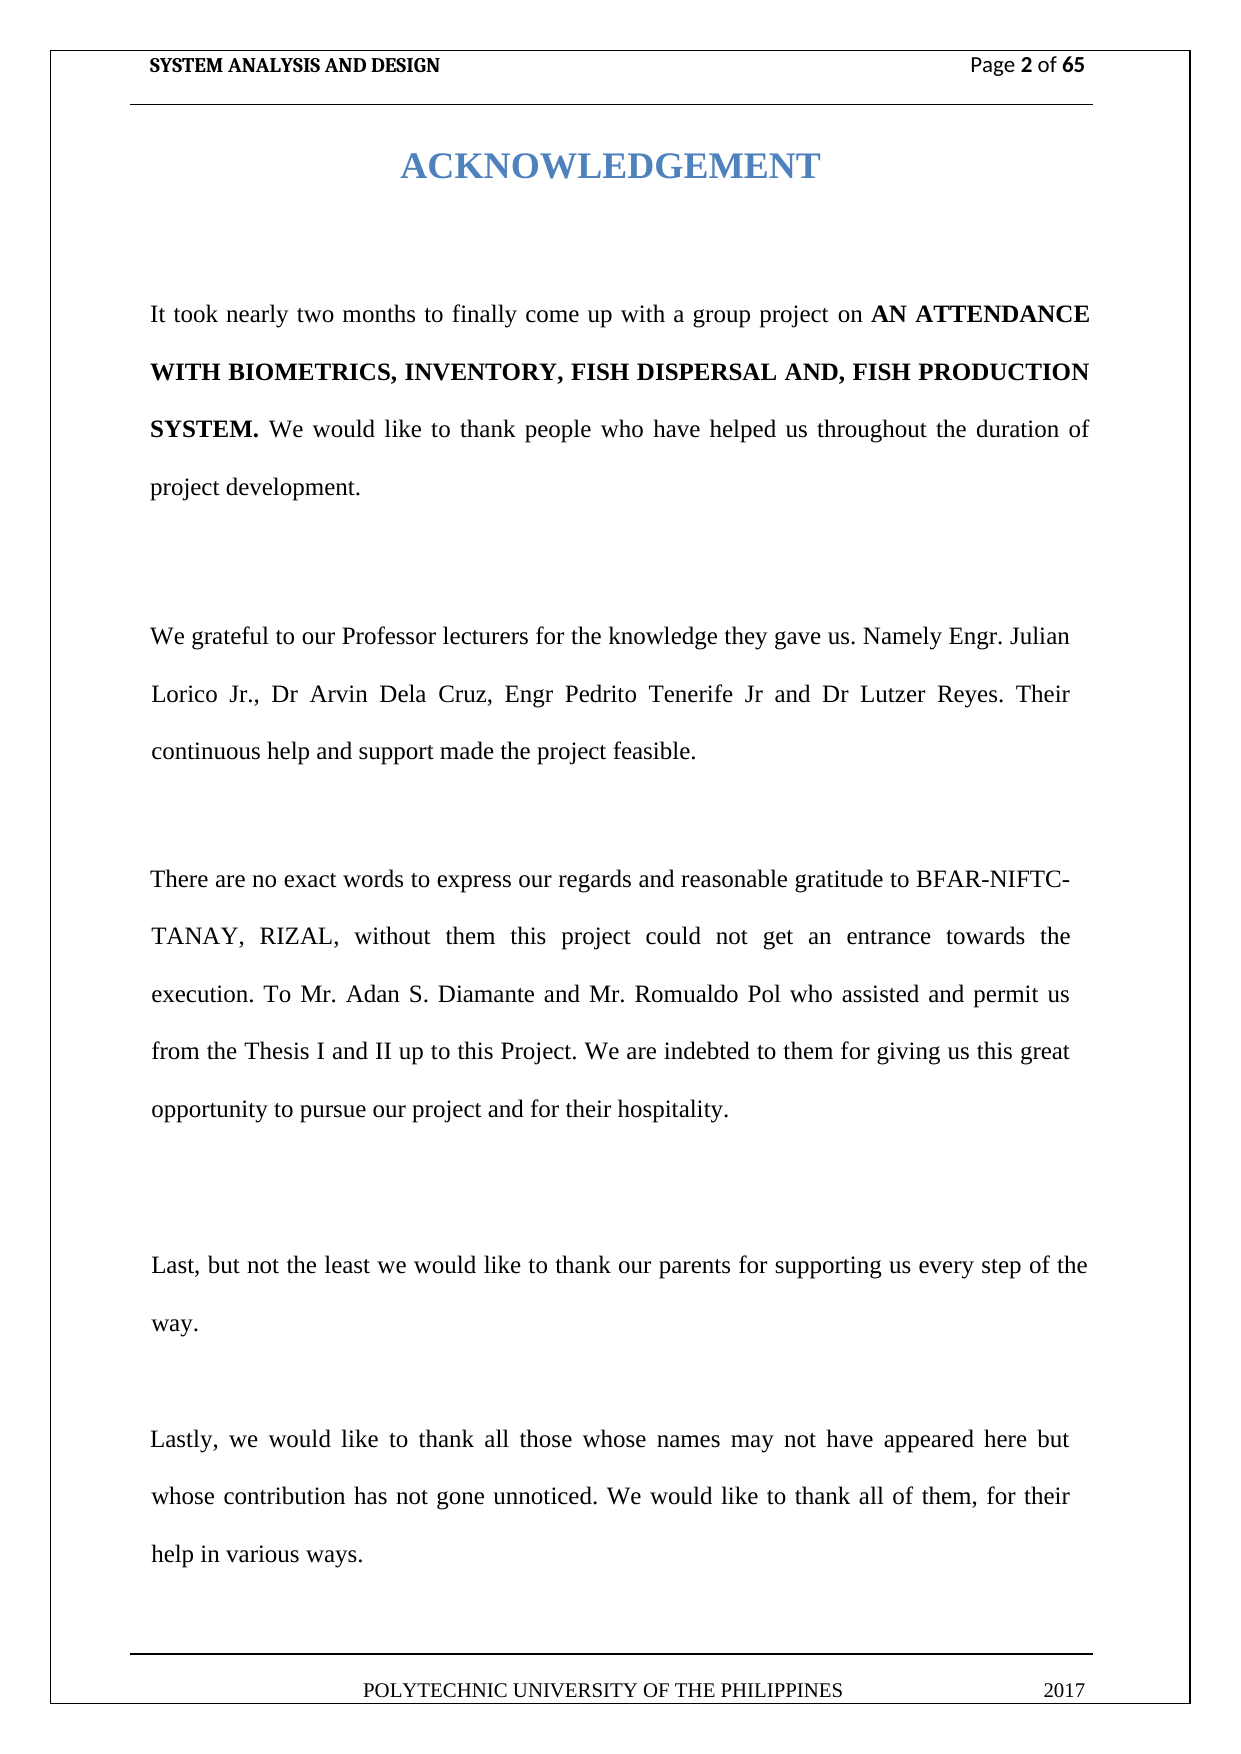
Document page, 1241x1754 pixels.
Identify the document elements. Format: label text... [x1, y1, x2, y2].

text We grateful to our Professor lecturers for the knowledge they gave us. Namely Engr. Julian Lorico Jr., Dr Arvin Dela Cruz, Engr Pedrito Tenerife Jr and Dr Lutzer Reyes. Their continuous help and support made the project feasible. [150, 621, 1071, 765]
text It took nearly two months to finally come up with a group project on AN ATTENDANCE WITH BIOMETRICS, INVENTORY, FISH DISPERSAL AND, FISH PRODUCTION SYSTEM. We would like to thank people who have helped us throughout the duration of project development. [150, 299, 1090, 501]
text Last, but not the least we would like to thank our parents for supporting us every step of the way. [150, 1251, 1089, 1337]
subtitle ACKNOWLEDGEMENT [150, 143, 1071, 186]
text There are no exact words to express our regards and reasonable gratitude to BFAR-NIFTC-TANAY, RIZAL, without them this project could not get an entrance towards the execution. To Mr. Adan S. Diamante and Mr. Romualdo Pol who assisted and permit us from the Thesis I and II up to this Project. We are indebted to them for giving us this great opportunity to pursue our project and for their hospitality. [150, 864, 1071, 1122]
text Lastly, we would like to thank all those whose names may not have appeared here but whose contribution has not gone unnoticed. We would like to thank all of them, for their help in various ways. [150, 1424, 1071, 1567]
